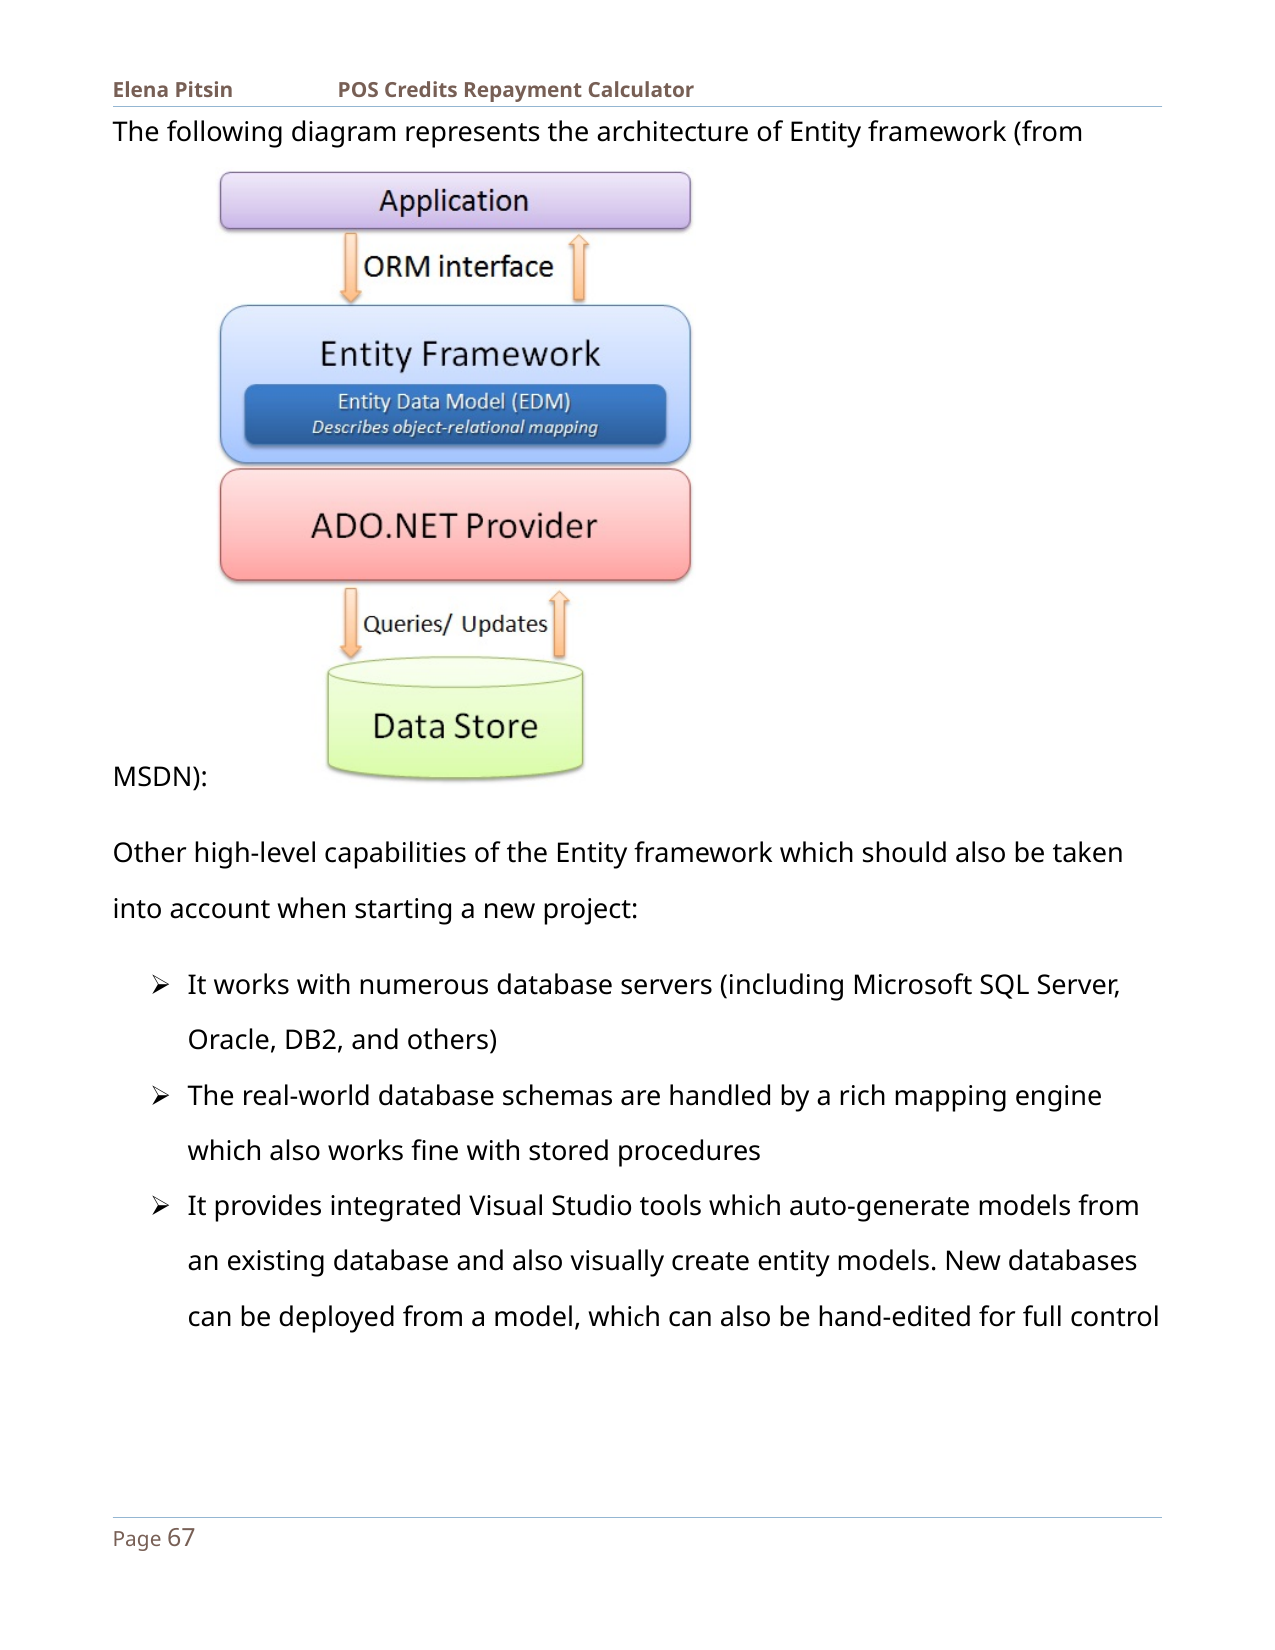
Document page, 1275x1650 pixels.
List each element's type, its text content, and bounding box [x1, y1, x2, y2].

list It provides integrated Visual Studio tools whiсh auto-generate models from an existing database and also visually create entity models. New databases can be deployed from a model, whiсh can also be hand-edited for full control [150, 1187, 1162, 1334]
picture [214, 167, 697, 787]
list It works with numerous database servers (including Microsoft SQL Server, Oracle, DB2, and others) [150, 965, 1162, 1057]
list The real-world database schemas are handled by a rich mapping engine which also works fine with stored procedures [150, 1076, 1162, 1168]
text Other high-level capabilities of the Entity framework which should also be taken into account when starting a new project: [112, 834, 1162, 926]
